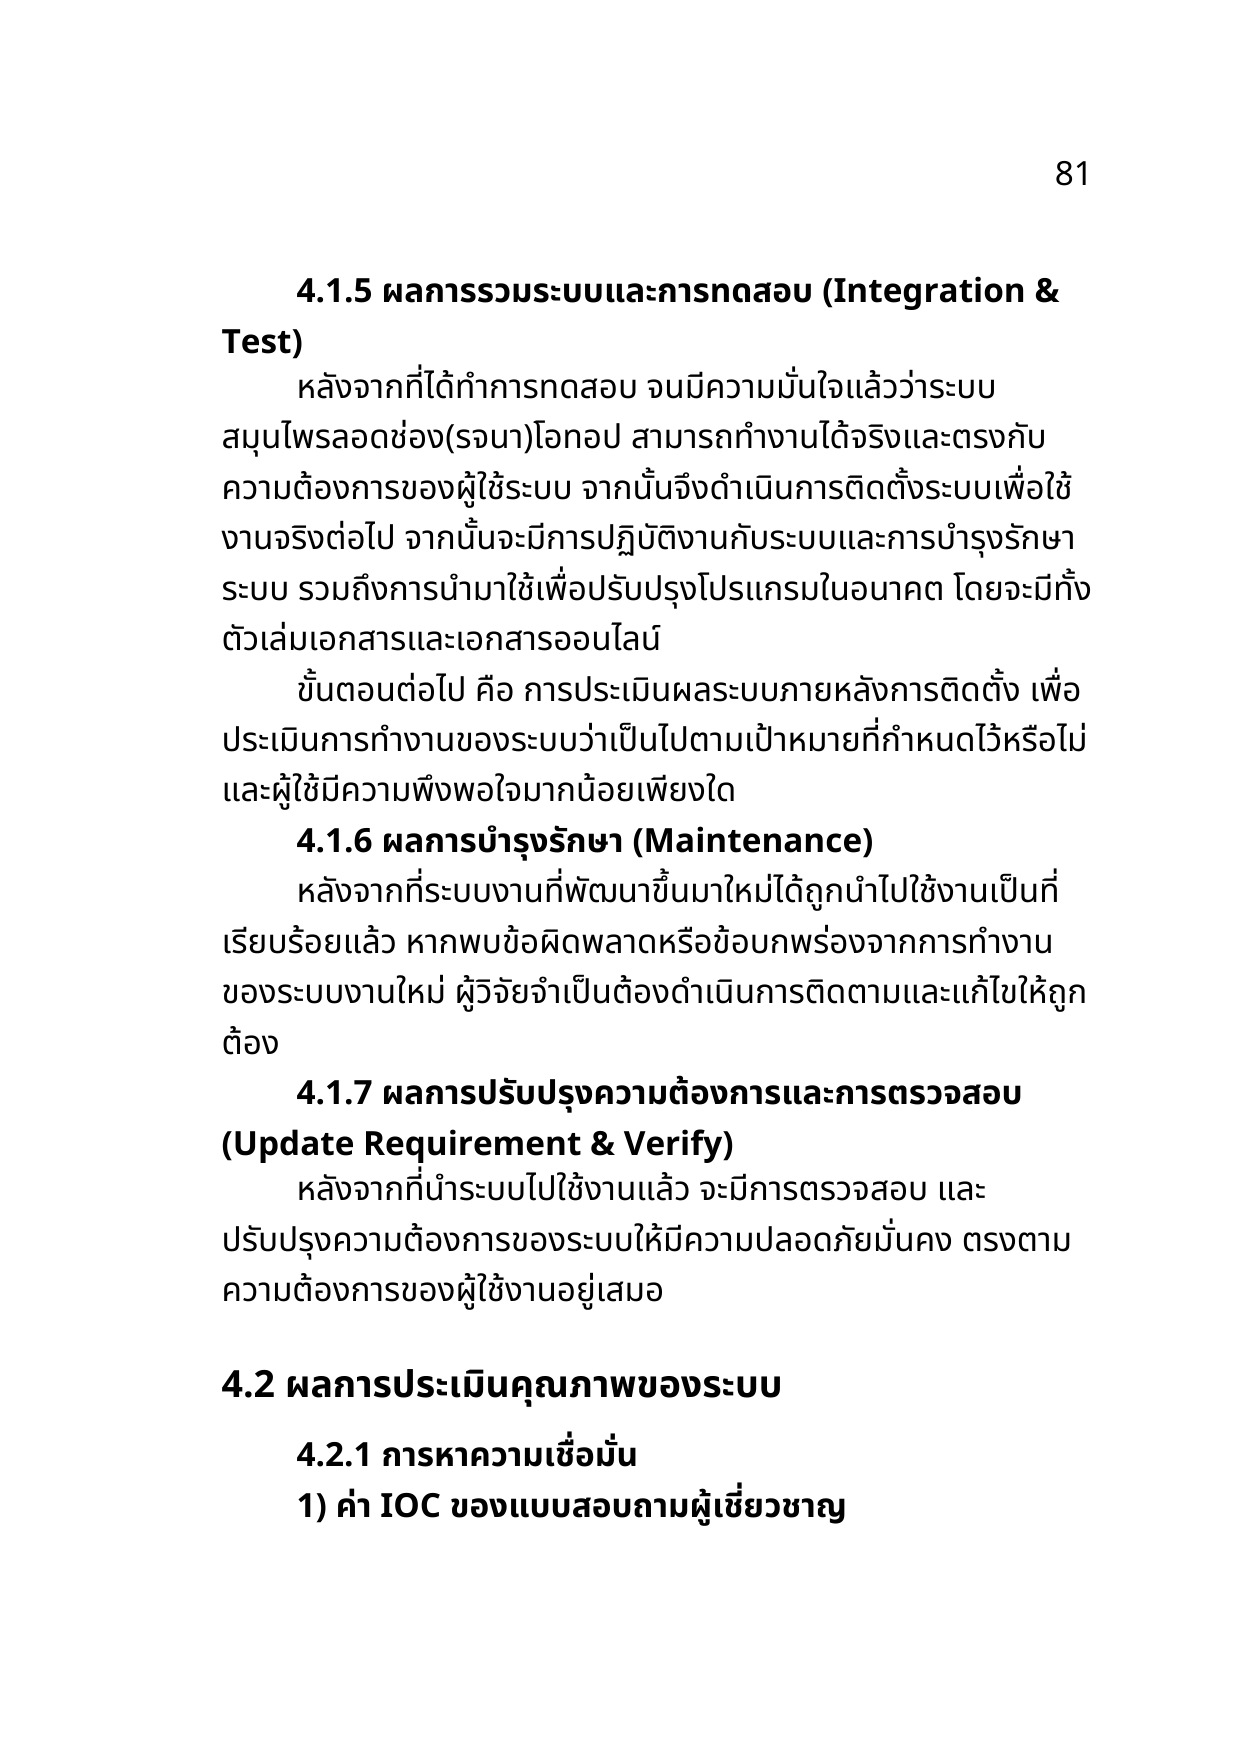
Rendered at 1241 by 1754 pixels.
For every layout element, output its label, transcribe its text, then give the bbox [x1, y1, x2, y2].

text ขั้นตอนต่อไป คือ การประเมินผลระบบภายหลังการติดตั้ง เพื่อประเมินการทำงานของระบบว่าเป็นไปตามเป้าหมายที่กำหนดไว้หรือไม่ และผู้ใช้มีความพึงพอใจมากน้อยเพียงใด [221, 666, 1092, 817]
text 4.2.1 การหาความเชื่อมั่น [221, 1431, 1092, 1482]
text 4.1.7 ผลการปรับปรุงความต้องการและการตรวจสอบ (Update Requirement & Verify) [221, 1069, 1092, 1165]
text 4.2 ผลการประเมินคุณภาพของระบบ [221, 1357, 1092, 1414]
text หลังจากที่ระบบงานที่พัฒนาขึ้นมาใหม่ได้ถูกนำไปใช้งานเป็นที่เรียบร้อยแล้ว หากพบข้อผิดพลาดหรือข้อบกพร่องจากการทำงานของระบบงานใหม่ ผู้วิจัยจำเป็นต้องดำเนินการติดตามและแก้ไขให้ถูกต้อง [221, 867, 1092, 1069]
text 4.1.5 ผลการรวมระบบและการทดสอบ (Integration & Test) [221, 267, 1092, 363]
text หลังจากที่ได้ทำการทดสอบ จนมีความมั่นใจแล้วว่าระบบสมุนไพรลอดช่อง(รจนา)โอทอป สามารถทำงานได้จริงและตรงกับความต้องการของผู้ใช้ระบบ จากนั้นจึงดำเนินการติดตั้งระบบเพื่อใช้งานจริงต่อไป จากนั้นจะมีการปฏิบัติงานกับระบบและการบำรุงรักษาระบบ รวมถึงการนำมาใช้เพื่อปรับปรุงโปรแกรมในอนาคต โดยจะมีทั้งตัวเล่มเอกสารและเอกสารออนไลน์ [221, 363, 1092, 666]
text 1) ค่า IOC ของแบบสอบถามผู้เชี่ยวชาญ [221, 1482, 1092, 1532]
text หลังจากที่นำระบบไปใช้งานแล้ว จะมีการตรวจสอบ และปรับปรุงความต้องการของระบบให้มีความปลอดภัยมั่นคง ตรงตามความต้องการของผู้ใช้งานอยู่เสมอ [221, 1165, 1092, 1316]
text 4.1.6 ผลการบำรุงรักษา (Maintenance) [221, 817, 1092, 867]
